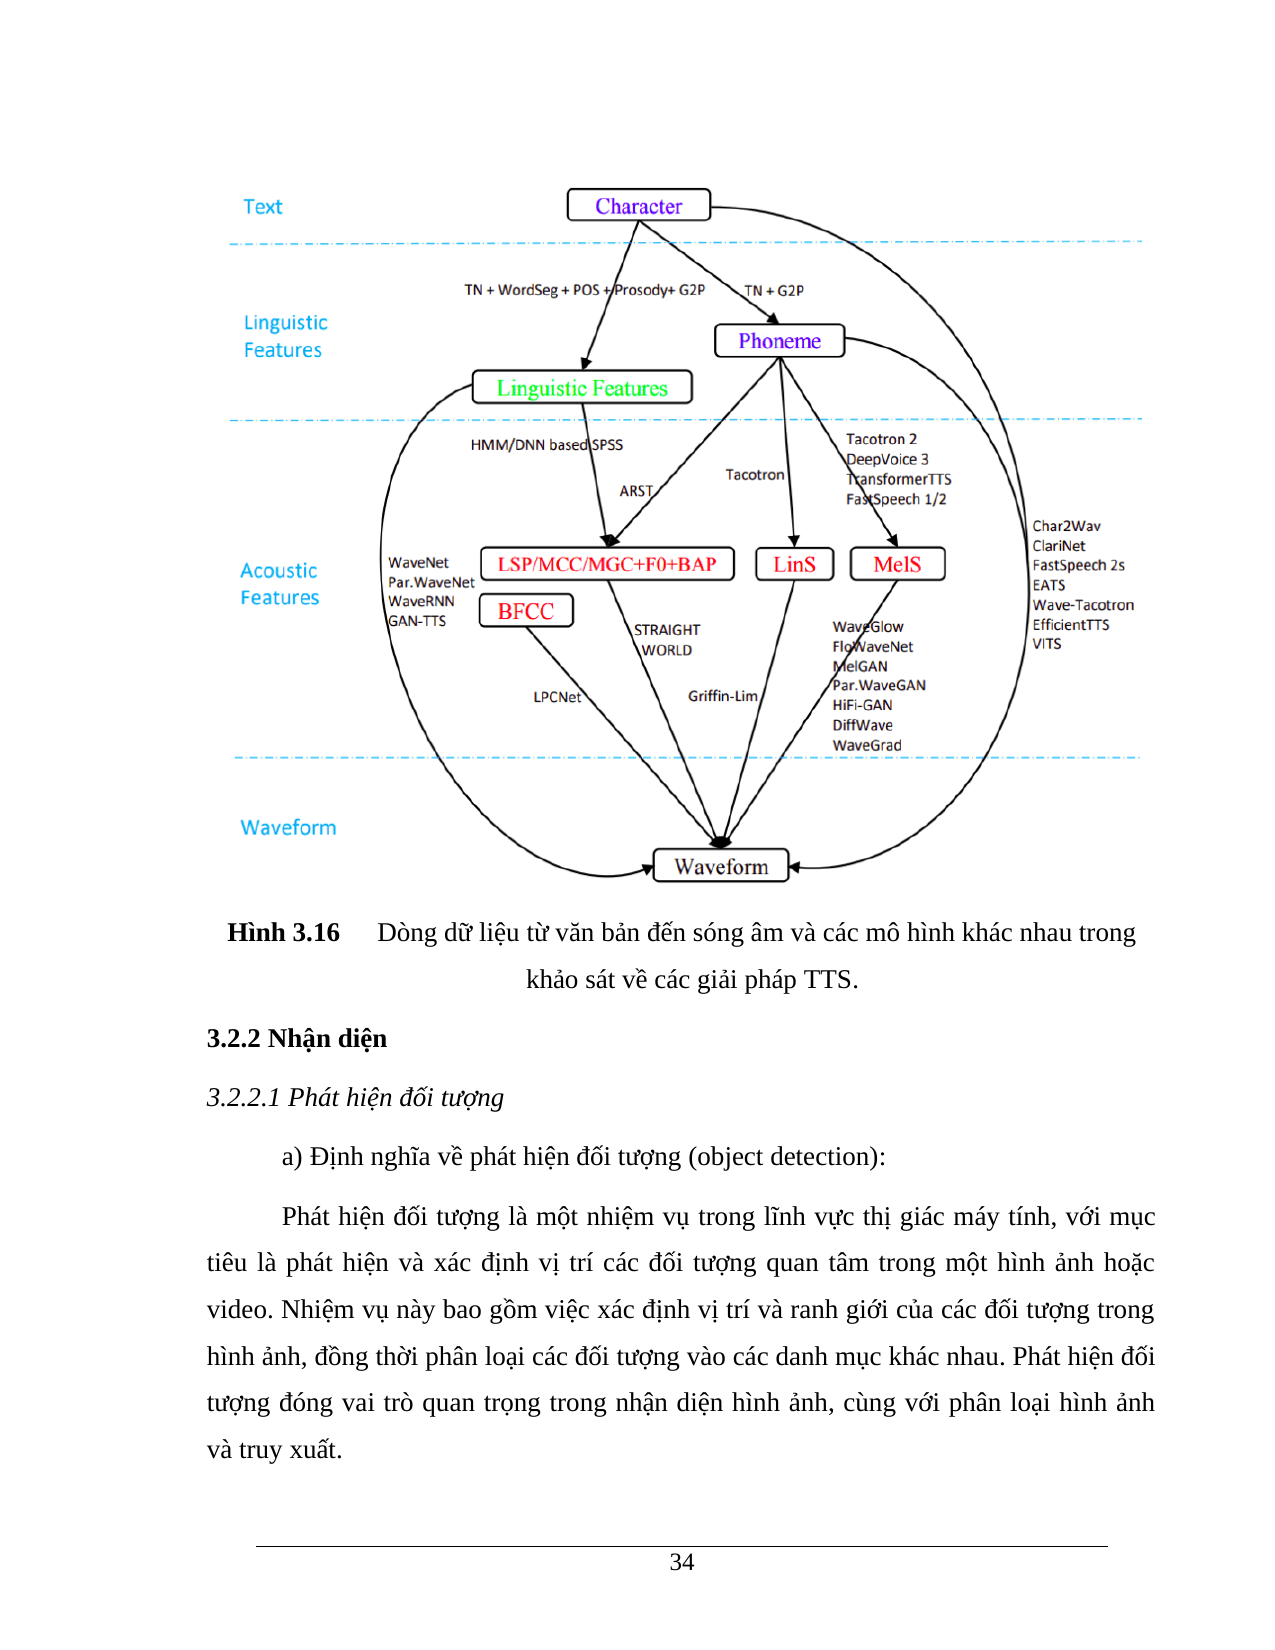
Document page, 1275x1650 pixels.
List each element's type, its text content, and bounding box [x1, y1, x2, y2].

picture [221, 177, 1142, 890]
list Định nghĩa về phát hiện đối tượng (object detection): [207, 1141, 1157, 1172]
list Nhận diện [207, 1022, 1157, 1053]
text Phát hiện đối tượng là một nhiệm vụ trong lĩnh vực thị giác máy tính, với mục tiêu là phát hiện và xác định vị trí các đối tượng quan tâm trong một hình ảnh hoặc video. Nhiệm vụ này bao gồm việc xác định vị trí và ranh giới của các đối tượng trong hình ảnh, đồng thời phân loại các đối tượng vào các danh mục khác nhau. Phát hiện đối tượng đóng vai trò quan trọng trong nhận diện hình ảnh, cùng với phân loại hình ảnh và truy xuất. [207, 1200, 1157, 1464]
list Dòng dữ liệu từ văn bản đến sóng âm và các mô hình khác nhau trong khảo sát về các giải pháp TTS. [207, 916, 1157, 994]
list Phát hiện đối tượng [207, 1081, 1157, 1112]
